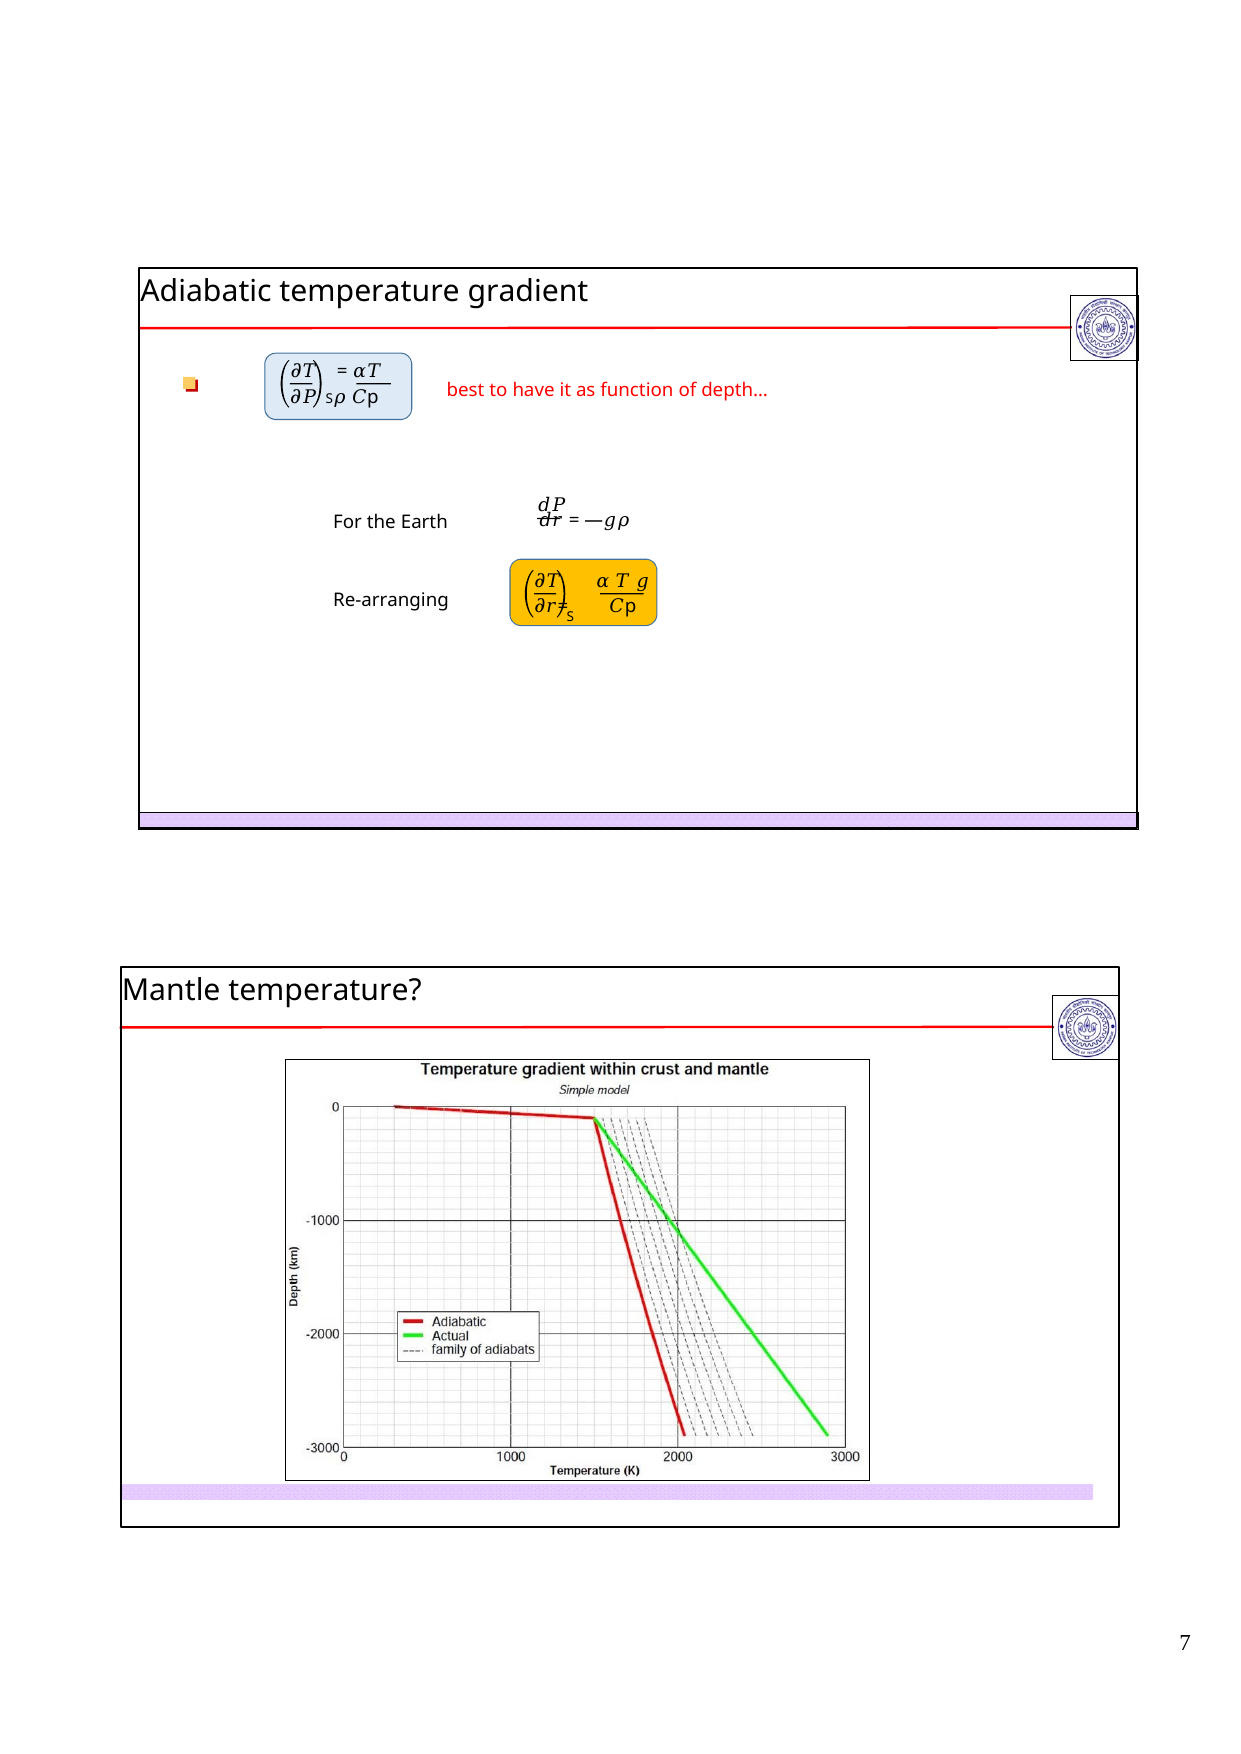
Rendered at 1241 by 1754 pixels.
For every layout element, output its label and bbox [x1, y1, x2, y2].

picture [1071, 296, 1136, 360]
picture [1053, 996, 1118, 1059]
picture [122, 1484, 1094, 1500]
picture [140, 813, 1136, 827]
picture [286, 1060, 869, 1480]
